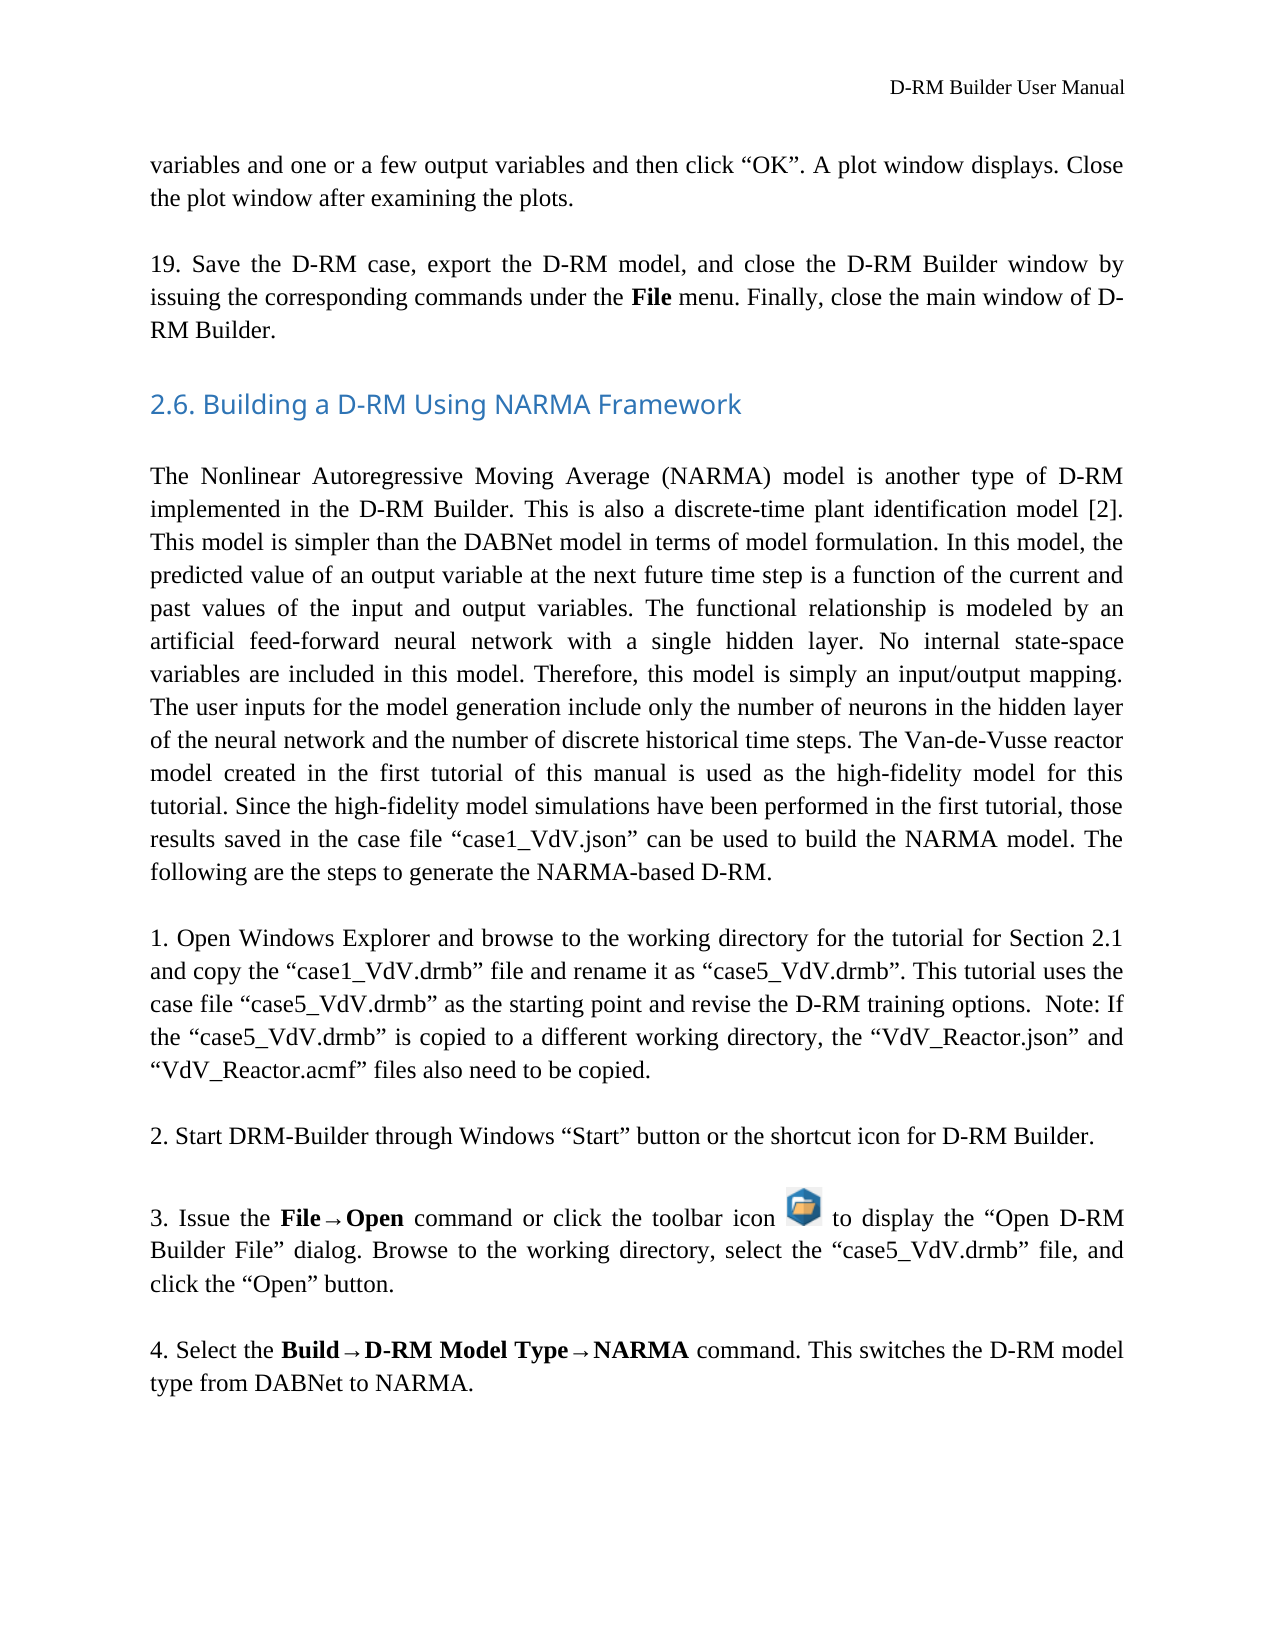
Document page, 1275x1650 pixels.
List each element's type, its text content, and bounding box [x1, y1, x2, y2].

text 3. Issue the File→Open command or click the toolbar icon to display the “Open D-RM Builder File” dialog. Browse to the working directory, select the “case5_VdV.drmb” file, and click the “Open” button. [150, 1187, 1125, 1297]
text The Nonlinear Autoregressive Moving Average (NARMA) model is another type of D-RM implemented in the D-RM Builder. This is also a discrete-time plant identification model [2]. This model is simpler than the DABNet model in terms of model formulation. In this model, the predicted value of an output variable at the next future time step is a function of the current and past values of the input and output variables. The functional relationship is modeled by an artificial feed-forward neural network with a single hidden layer. No internal state-space variables are included in this model. Therefore, this model is simply an input/output mapping. The user inputs for the model generation include only the number of neurons in the hidden layer of the neural network and the number of discrete historical time steps. The Van-de-Vusse reactor model created in the first tutorial of this manual is used as the high-fidelity model for this tutorial. Since the high-fidelity model simulations have been performed in the first tutorial, those results saved in the case file “case1_VdV.json” can be used to build the NARMA model. The following are the steps to generate the NARMA-based D-RM. [150, 461, 1125, 886]
text 1. Open Windows Explorer and browse to the working directory for the tutorial for Section 2.1 and copy the “case1_VdV.drmb” file and rename it as “case5_VdV.drmb”. This tutorial uses the case file “case5_VdV.drmb” as the starting point and revise the D-RM training options. Note: If the “case5_VdV.drmb” is copied to a different working directory, the “VdV_Reactor.json” and “VdV_Reactor.acmf” files also need to be copied. [150, 923, 1125, 1084]
text 19. Save the D-RM case, export the D-RM model, and close the D-RM Builder window by issuing the corresponding commands under the File menu. Finally, close the main window of D-RM Builder. [150, 249, 1125, 344]
picture [786, 1187, 823, 1226]
text 4. Select the Build→D-RM Model Type→NARMA command. This switches the D-RM model type from DABNet to NARMA. [150, 1335, 1125, 1396]
subtitle 2.6. Building a D-RM Using NARMA Framework [150, 385, 1125, 422]
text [150, 150, 1125, 212]
text 2. Start DRM-Builder through Windows “Start” button or the shortcut icon for D-RM Builder. [150, 1121, 1125, 1150]
